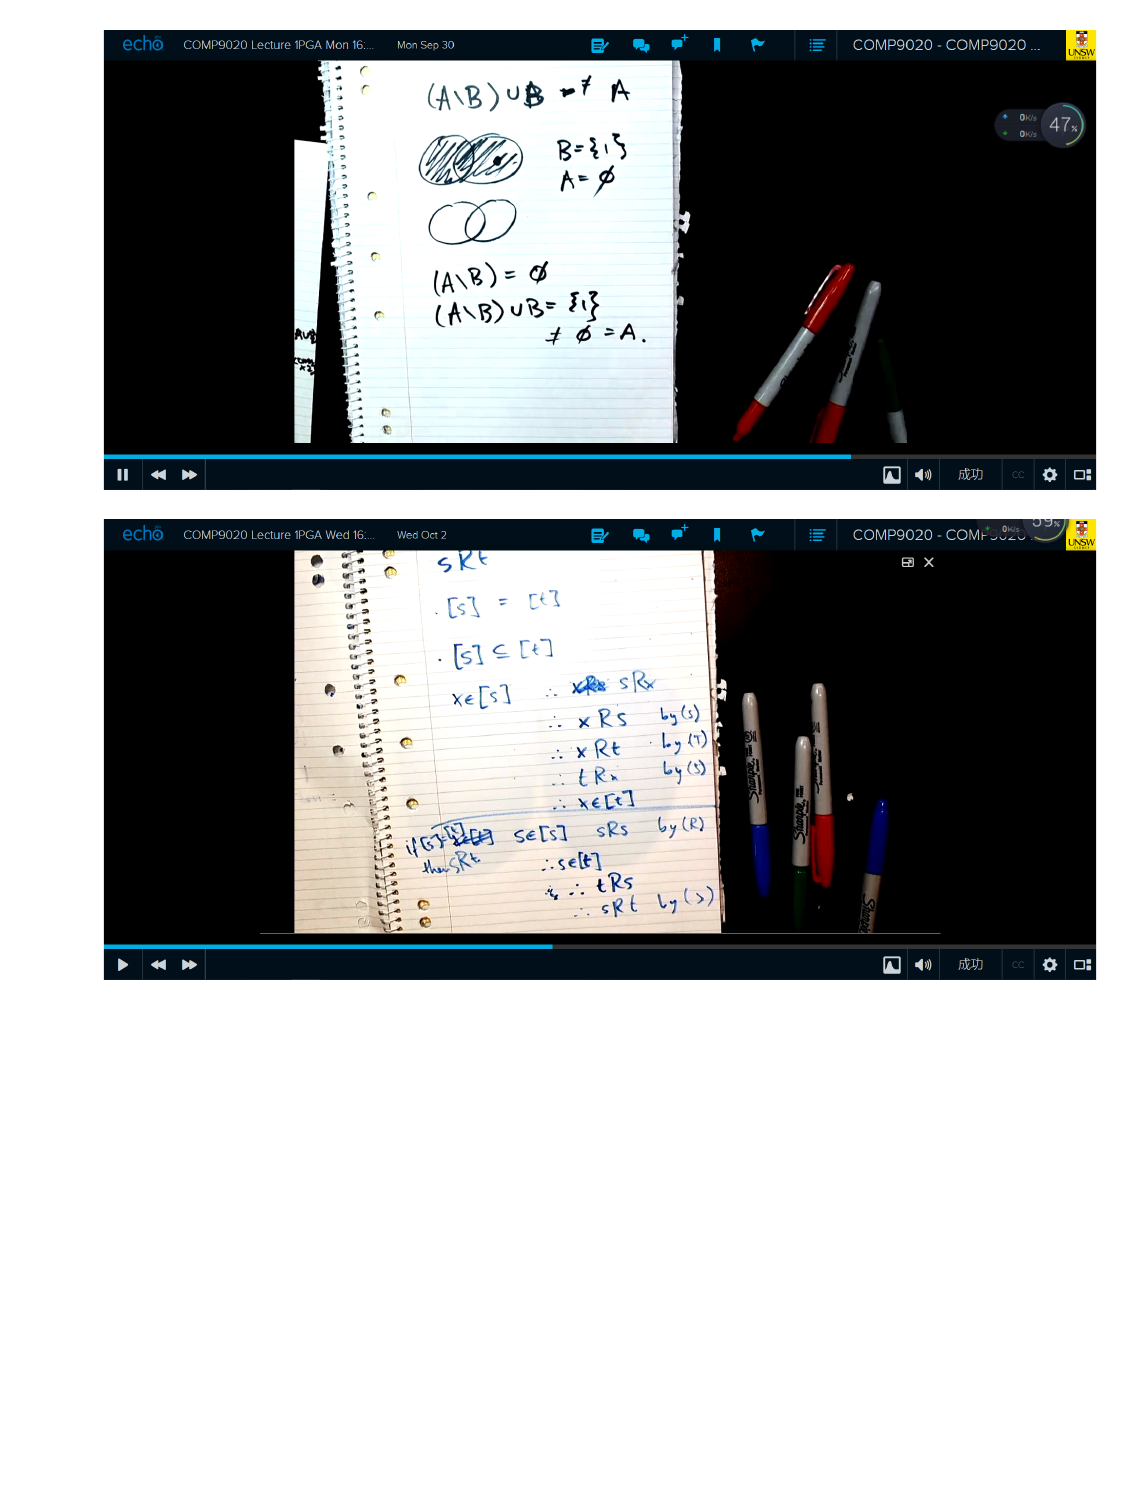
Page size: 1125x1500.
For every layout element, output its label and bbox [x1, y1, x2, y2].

picture [103, 519, 1097, 980]
picture [103, 30, 1097, 490]
